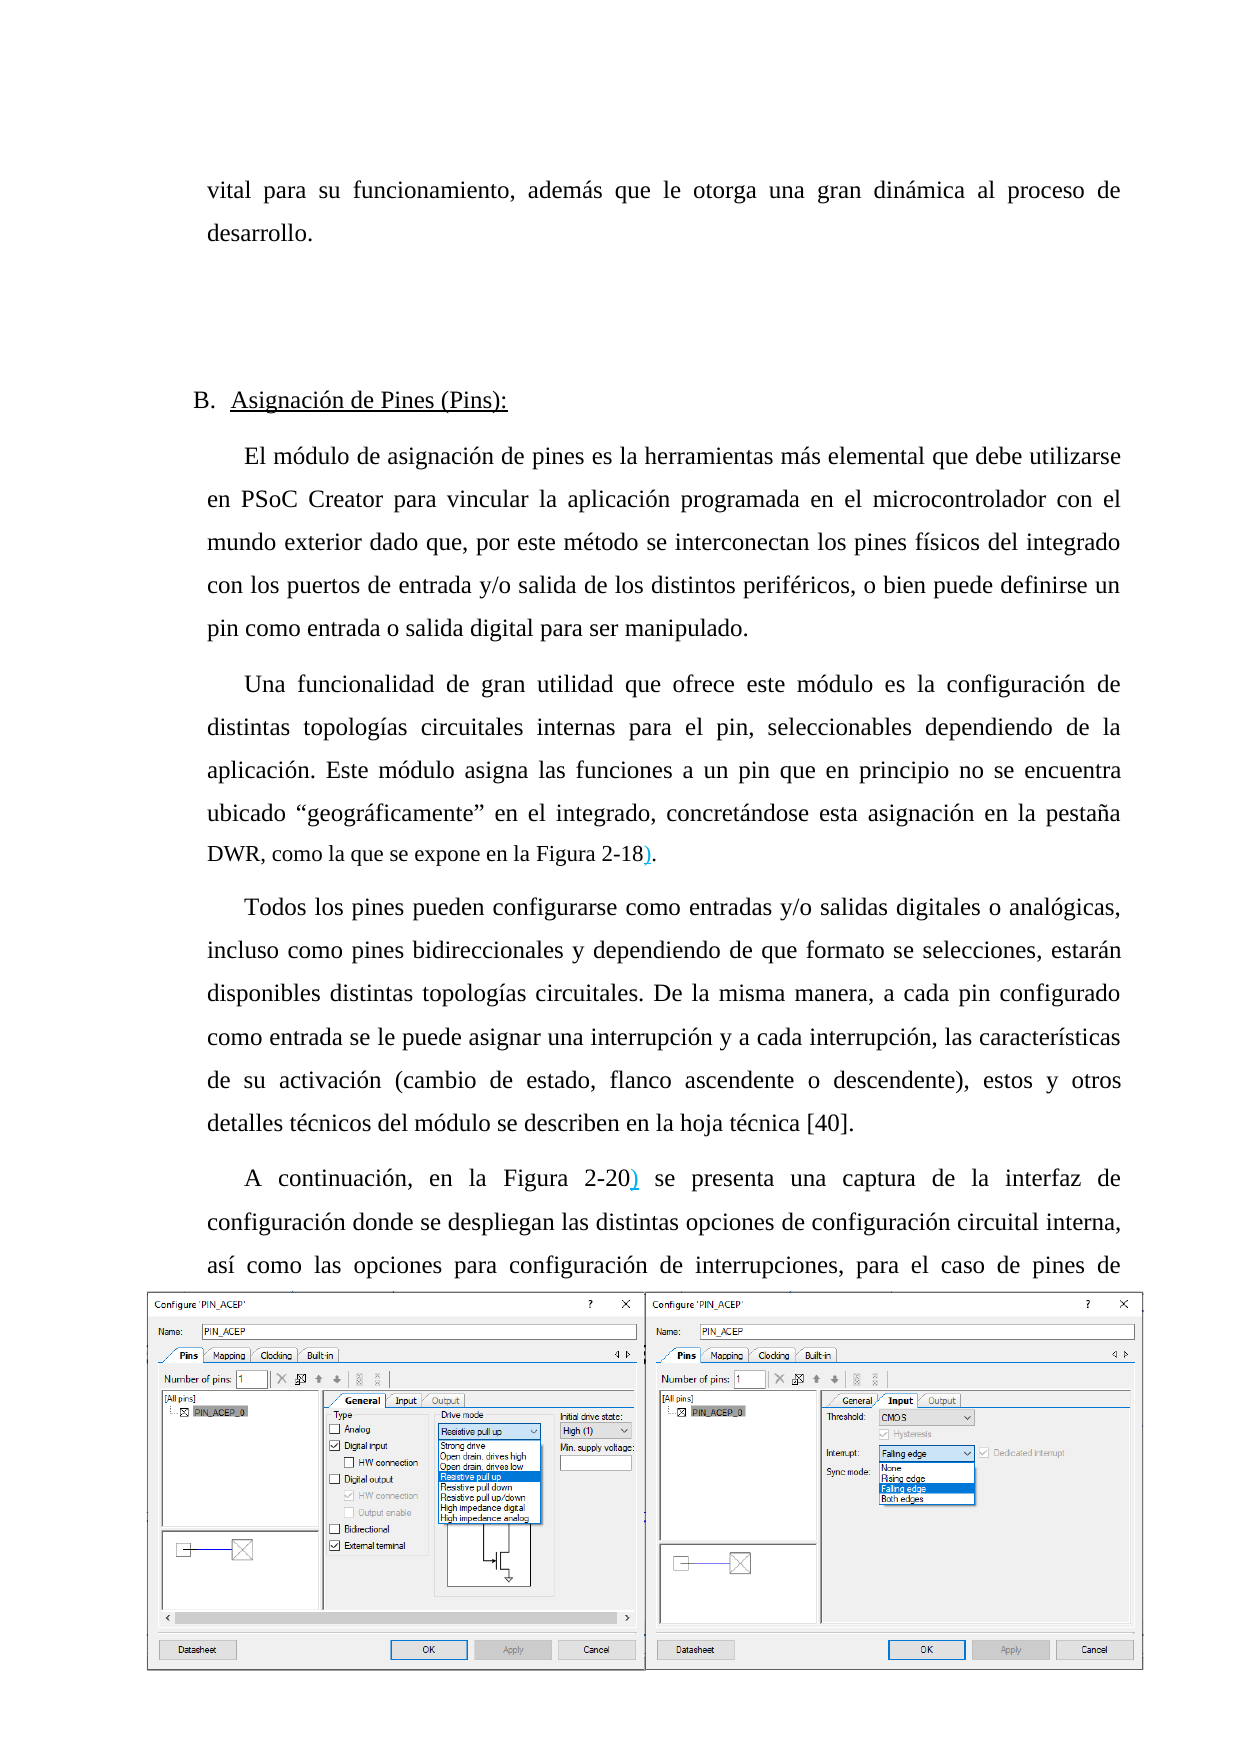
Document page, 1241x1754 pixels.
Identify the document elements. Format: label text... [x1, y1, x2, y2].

text El módulo de asignación de pines es la herramientas más elemental que debe utilizarse en PSoC Creator para vincular la aplicación programada en el microcontrolador con el mundo exterior dado que, por este método se interconectan los pines físicos del integrado con los puertos de entrada y/o salida de los distintos periféricos, o bien puede definirse un pin como entrada o salida digital para ser manipulado. [207, 441, 1122, 642]
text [207, 175, 1122, 247]
text Todos los pines pueden configurarse como entradas y/o salidas digitales o analógicas, incluso como pines bidireccionales y dependiendo de que formato se selecciones, estarán disponibles distintas topologías circuitales. De la misma manera, a cada pin configurado como entrada se le puede asignar una interrupción y a cada interrupción, las características de su activación (cambio de estado, flanco ascendente o descendente), estos y otros detalles técnicos del módulo se describen en la hoja técnica [40]. [207, 892, 1122, 1137]
picture [146, 1291, 1151, 1671]
list Asignación de Pines (Pins): [193, 385, 1122, 414]
